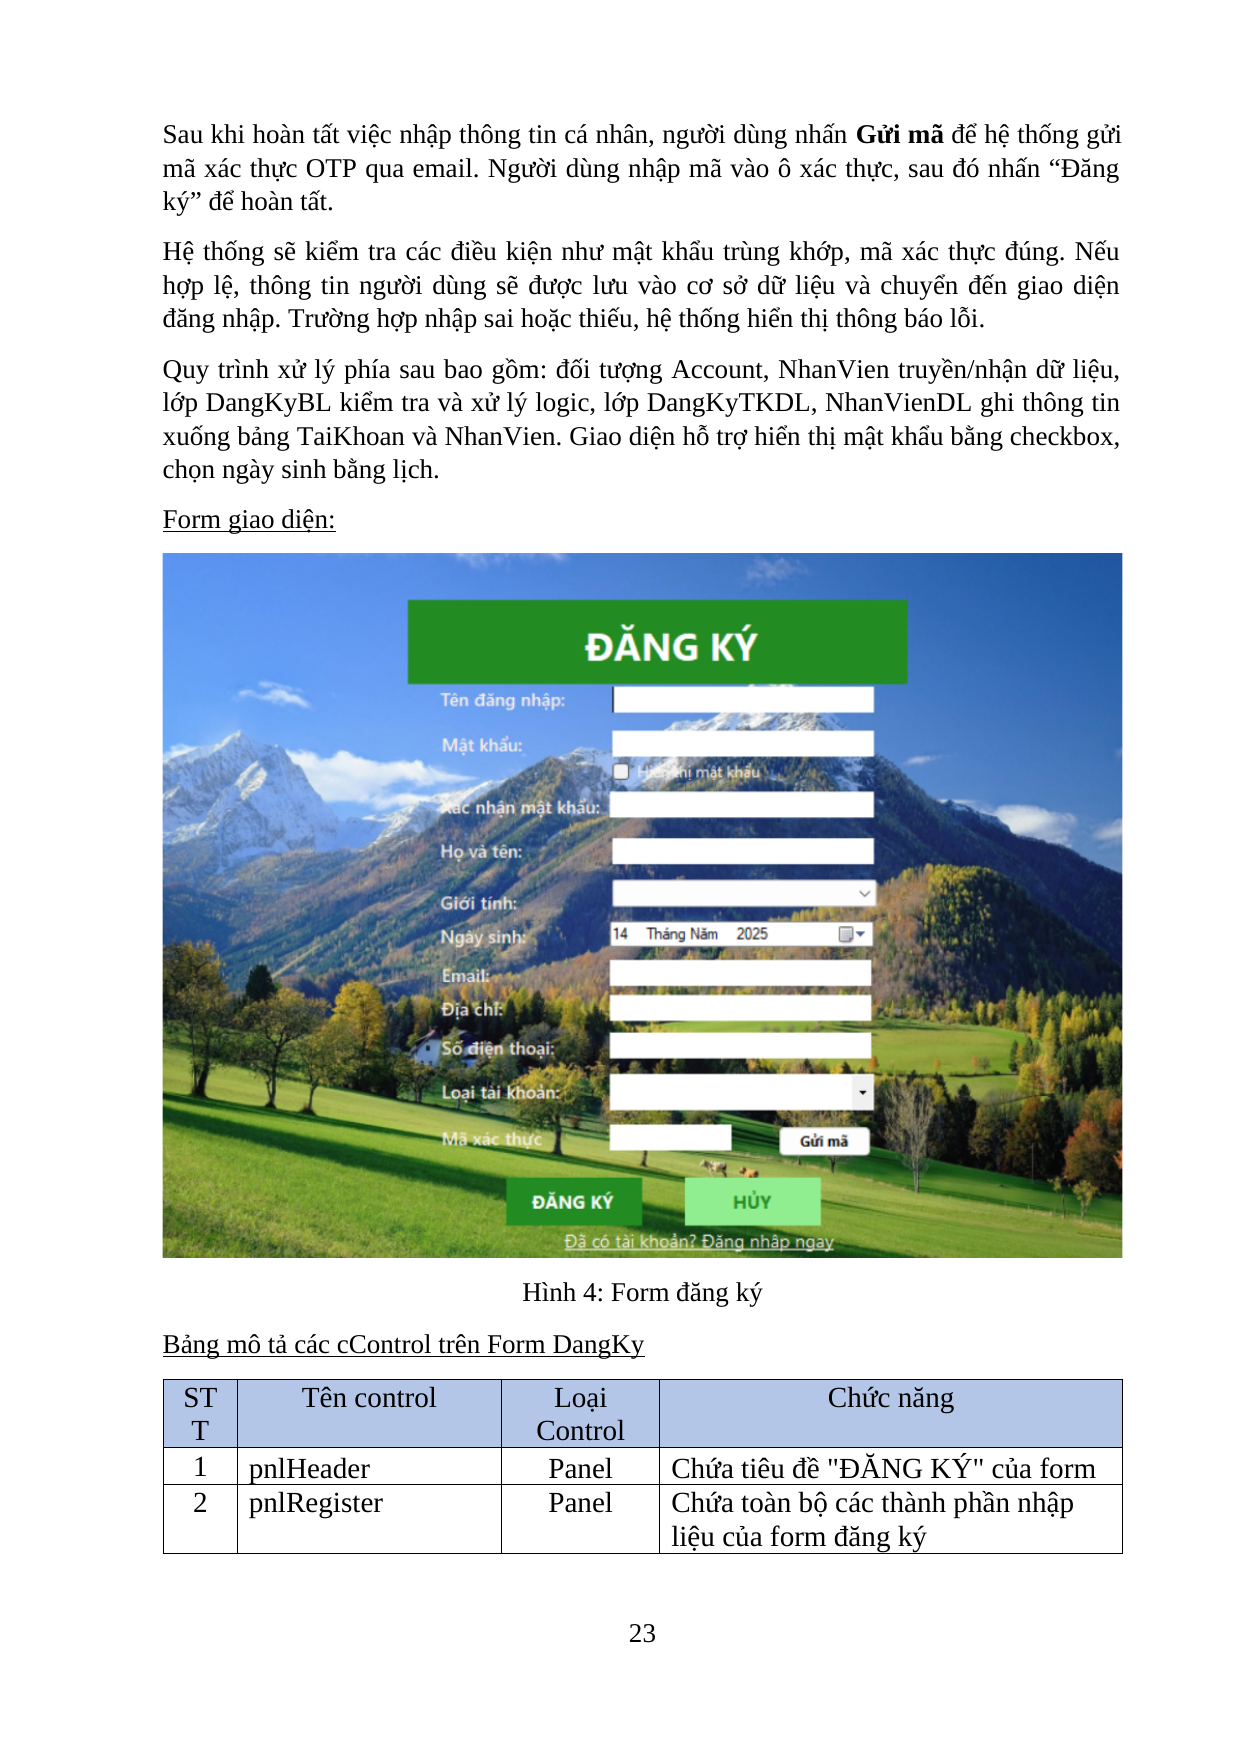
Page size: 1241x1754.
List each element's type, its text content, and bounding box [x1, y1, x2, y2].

text Hình 4: Form đăng ký [162, 1276, 1122, 1308]
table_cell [660, 1485, 1122, 1552]
table_cell Panel [502, 1448, 659, 1484]
table_cell 1 [164, 1448, 237, 1484]
text Hệ thống sẽ kiểm tra các điều kiện như mật khẩu trùng khớp, mã xác thực đúng. Nếu hợp lệ, thông tin người dùng sẽ được lưu vào cơ sở dữ liệu và chuyển đến giao diện đăng nhập. Trường hợp nhập sai hoặc thiếu, hệ thống hiển thị thông báo lỗi. [162, 236, 1122, 334]
table_cell 2 [164, 1485, 237, 1552]
table_cell Chứa tiêu đề "ĐĂNG KÝ" của form [660, 1448, 1122, 1484]
table_header STT [164, 1380, 237, 1447]
table_cell pnlRegister [238, 1485, 501, 1552]
table_header Tên control [238, 1380, 501, 1447]
text Form giao diện: [162, 504, 1122, 535]
table_header Chức năng [660, 1380, 1122, 1447]
table_cell pnlHeader [238, 1448, 501, 1484]
text Quy trình xử lý phía sau bao gồm: đối tượng Account, NhanVien truyền/nhận dữ liệu, lớp DangKyBL kiểm tra và xử lý logic, lớp DangKyTKDL, NhanVienDL ghi thông tin xuống bảng TaiKhoan và NhanVien. Giao diện hỗ trợ hiển thị mật khẩu bằng checkbox, chọn ngày sinh bằng lịch. [162, 353, 1122, 484]
table_cell Panel [502, 1485, 659, 1552]
text Sau khi hoàn tất việc nhập thông tin cá nhân, người dùng nhấn Gửi mã để hệ thống gửi mã xác thực OTP qua email. Người dùng nhập mã vào ô xác thực, sau đó nhấn “Đăng ký” để hoàn tất. [162, 118, 1122, 216]
table_header Loại Control [502, 1380, 659, 1447]
text Bảng mô tả các cControl trên Form DangKy [162, 1328, 1122, 1359]
picture [162, 553, 1123, 1258]
